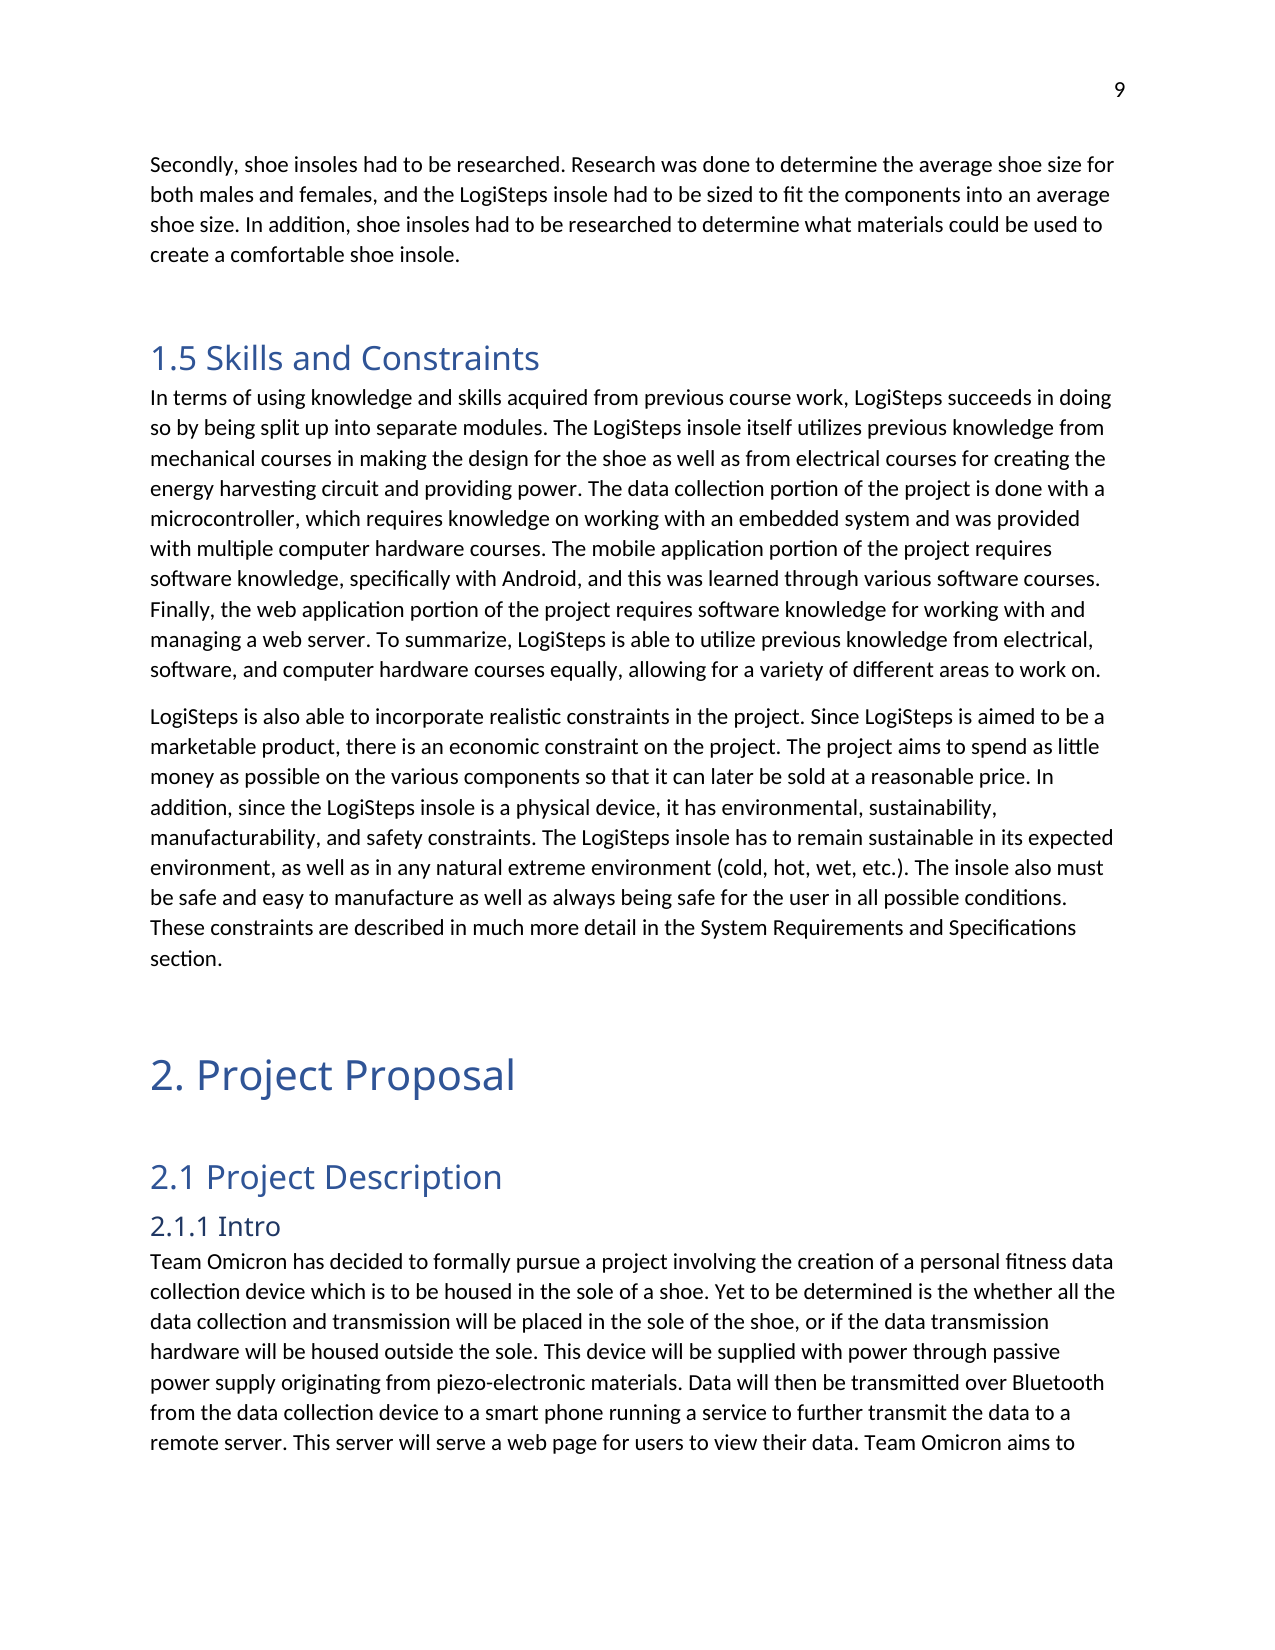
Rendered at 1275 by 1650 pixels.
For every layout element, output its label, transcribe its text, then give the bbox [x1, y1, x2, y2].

text In terms of using knowledge and skills acquired from previous course work, LogiSteps succeeds in doing so by being split up into separate modules. The LogiSteps insole itself utilizes previous knowledge from mechanical courses in making the design for the shoe as well as from electrical courses for creating the energy harvesting circuit and providing power. The data collection portion of the project is done with a microcontroller, which requires knowledge on working with an embedded system and was provided with multiple computer hardware courses. The mobile application portion of the project requires software knowledge, specifically with Android, and this was learned through various software courses. Finally, the web application portion of the project requires software knowledge for working with and managing a web server. To summarize, LogiSteps is able to utilize previous knowledge from electrical, software, and computer hardware courses equally, allowing for a variety of different areas to work on. [150, 383, 1125, 683]
subtitle 2.1 Project Description [150, 1154, 1125, 1199]
text LogiSteps is also able to incorporate realistic constraints in the project. Since LogiSteps is aimed to be a marketable product, there is an economic constraint on the project. The project aims to spend as little money as possible on the various components so that it can later be sold at a reasonable price. In addition, since the LogiSteps insole is a physical device, it has environmental, sustainability, manufacturability, and safety constraints. The LogiSteps insole has to remain sustainable in its expected environment, as well as in any natural extreme environment (cold, hot, wet, etc.). The insole also must be safe and easy to manufacture as well as always being safe for the user in all possible conditions. These constraints are described in much more detail in the System Requirements and Specifications section. [150, 702, 1125, 972]
subtitle 2. Project Proposal [150, 1046, 1125, 1103]
subtitle 2.1.1 Intro [150, 1207, 1125, 1244]
text Secondly, shoe insoles had to be researched. Research was done to determine the average shoe size for both males and females, and the LogiSteps insole had to be sized to fit the components into an average shoe size. In addition, shoe insoles had to be researched to determine what materials could be used to create a comfortable shoe insole. [150, 150, 1125, 269]
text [150, 1247, 1125, 1456]
subtitle 1.5 Skills and Constraints [150, 334, 1125, 380]
